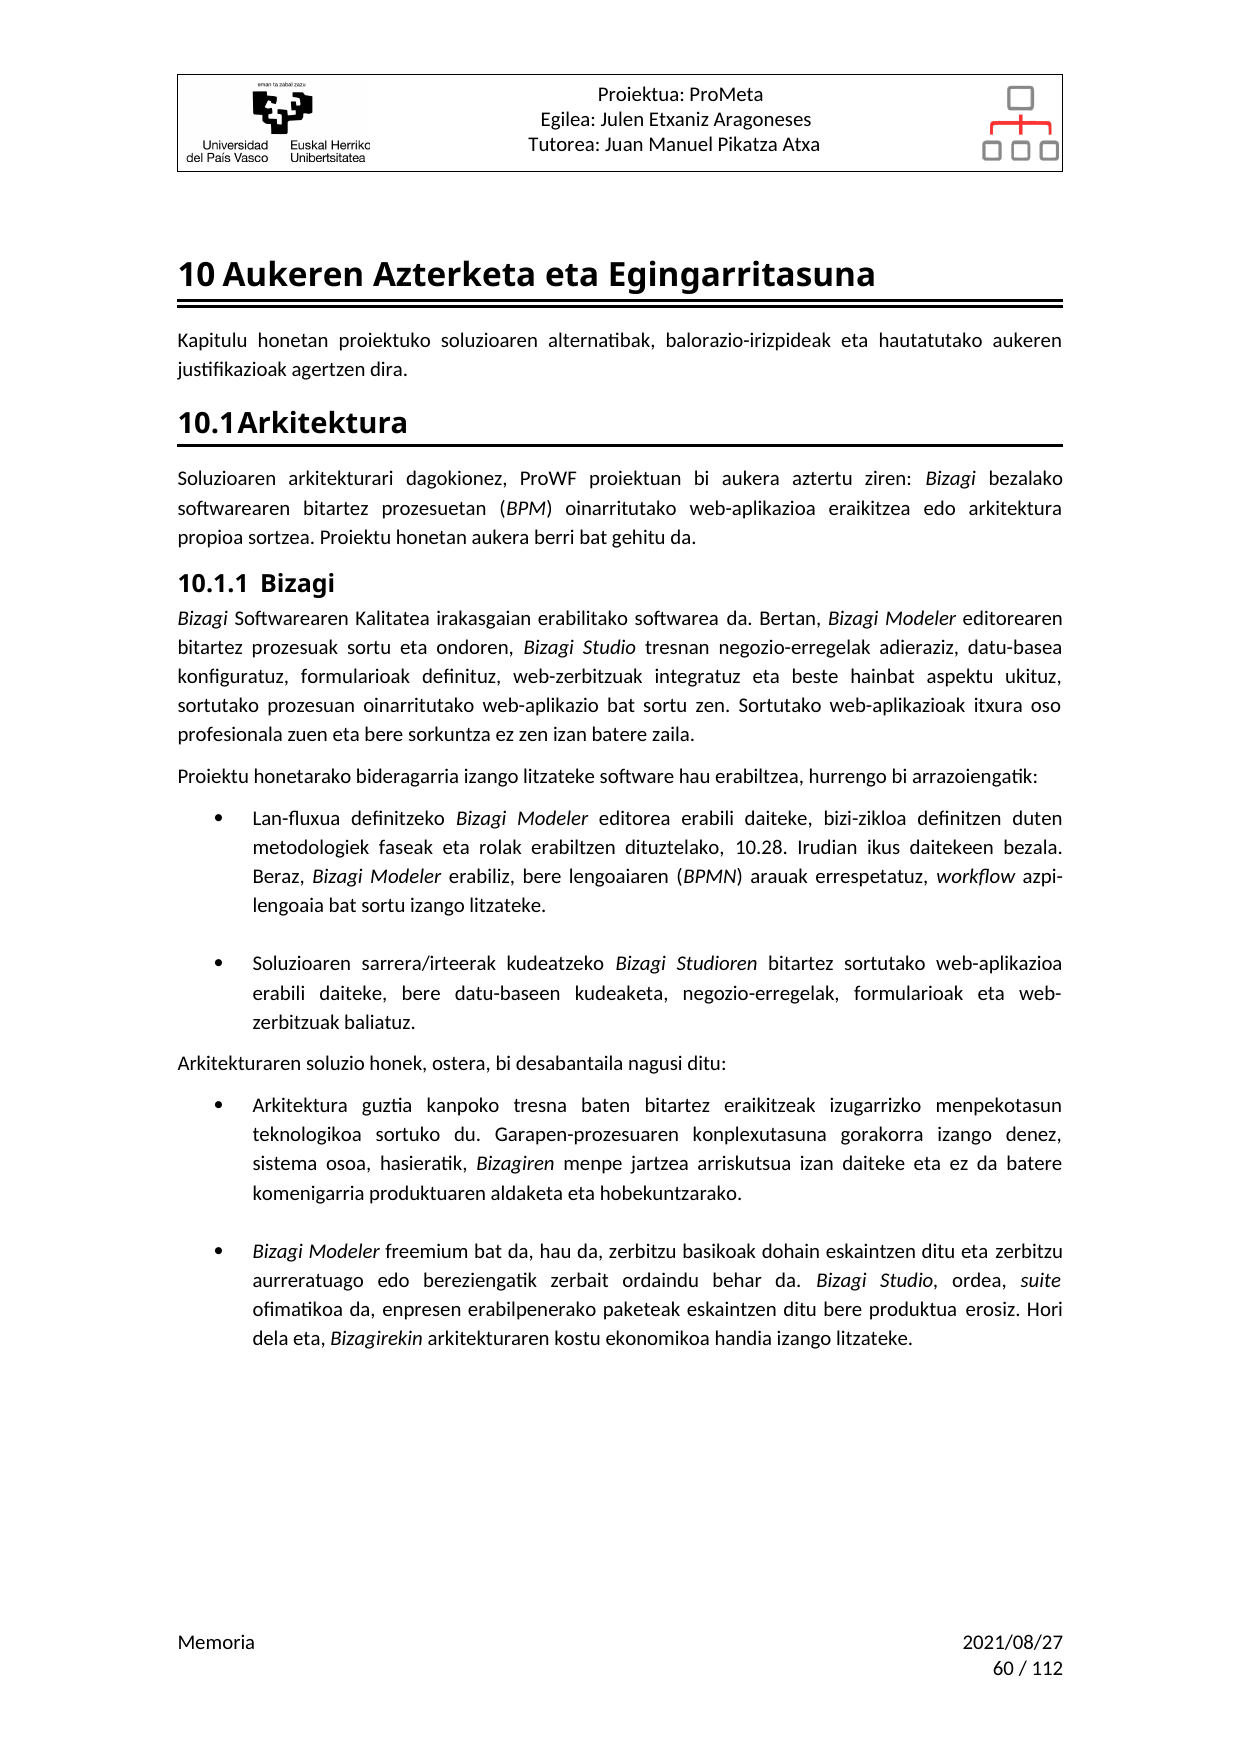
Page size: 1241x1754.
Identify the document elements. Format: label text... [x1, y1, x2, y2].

subtitle Bizagi [177, 566, 1063, 600]
list Arkitektura guztia kanpoko tresna baten bitartez eraikitzeak izugarrizko menpekotasun teknologikoa sortuko du. Garapen-prozesuaren konplexutasuna gorakorra izango denez, sistema osoa, hasieratik, Bizagiren menpe jartzea arriskutsua izan daiteke eta ez da batere komenigarria produktuaren aldaketa eta hobekuntzarako. [215, 1092, 1063, 1205]
picture [978, 80, 1060, 162]
text Kapitulu honetan proiektuko soluzioaren alternatibak, balorazio-irizpideak eta hautatutako aukeren justifikazioak agertzen dira. [177, 327, 1063, 382]
picture [182, 81, 370, 162]
text Proiektu honetarako bideragarria izango litzateke software hau erabiltzea, hurrengo bi arrazoiengatik: [177, 763, 1063, 788]
text Arkitekturaren soluzio honek, ostera, bi desabantaila nagusi ditu: [177, 1051, 1063, 1076]
list Soluzioaren sarrera/irteerak kudeatzeko Bizagi Studioren bitartez sortutako web-aplikazioa erabili daiteke, bere datu-baseen kudeaketa, negozio-erregelak, formularioak eta web-zerbitzuak baliatuz. [215, 951, 1063, 1034]
subtitle Arkitektura [177, 402, 1063, 444]
list Bizagi Modeler freemium bat da, hau da, zerbitzu basikoak dohain eskaintzen ditu eta zerbitzu aurreratuago edo bereziengatik zerbait ordaindu behar da. Bizagi Studio, ordea, suite ofimatikoa da, enpresen erabilpenerako paketeak eskaintzen ditu bere produktua erosiz. Hori dela eta, Bizagirekin arkitekturaren kostu ekonomikoa handia izango litzateke. [215, 1238, 1063, 1351]
text Bizagi Softwarearen Kalitatea irakasgaian erabilitako softwarea da. Bertan, Bizagi Modeler editorearen bitartez prozesuak sortu eta ondoren, Bizagi Studio tresnan negozio-erregelak adieraziz, datu-basea konfiguratuz, formularioak definituz, web-zerbitzuak integratuz eta beste hainbat aspektu ukituz, sortutako prozesuan oinarritutako web-aplikazio bat sortu zen. Sortutako web-aplikazioak itxura oso profesionala zuen eta bere sorkuntza ez zen izan batere zaila. [177, 605, 1063, 747]
subtitle Aukeren Azterketa eta Egingarritasuna [177, 251, 1063, 299]
text Soluzioaren arkitekturari dagokionez, ProWF proiektuan bi aukera aztertu ziren: Bizagi bezalako softwarearen bitartez prozesuetan (BPM) oinarritutako web-aplikazioa eraikitzea edo arkitektura propioa sortzea. Proiektu honetan aukera berri bat gehitu da. [177, 466, 1063, 549]
